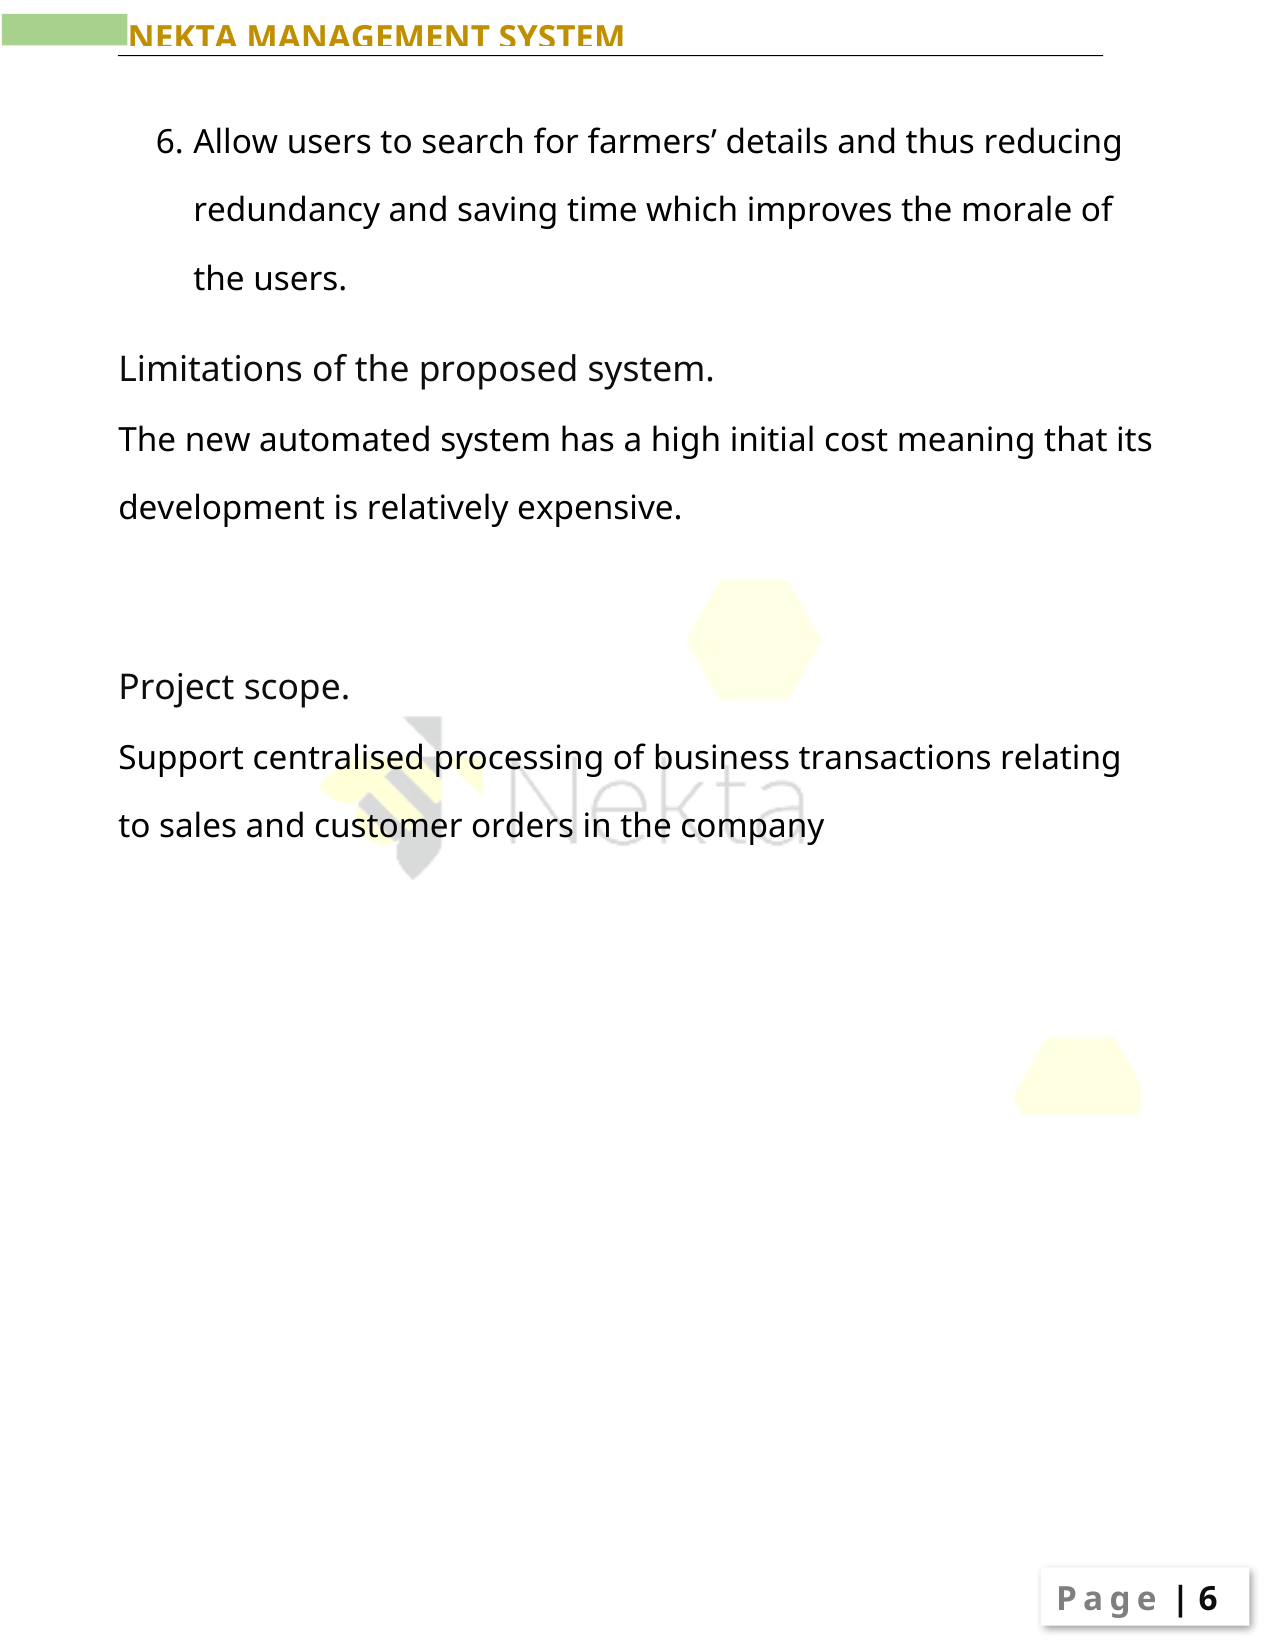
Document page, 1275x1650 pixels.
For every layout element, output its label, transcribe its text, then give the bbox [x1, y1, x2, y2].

text Support centralised processing of business transactions relating to sales and customer orders in the company [118, 734, 1157, 847]
subtitle Project scope. [118, 662, 1157, 710]
text The new automated system has a high initial cost meaning that its development is relatively expensive. [118, 416, 1157, 529]
list Allow users to search for farmers’ details and thus reducing redundancy and saving time which improves the morale of the users. [156, 118, 1157, 300]
subtitle Limitations of the proposed system. [118, 343, 1157, 392]
